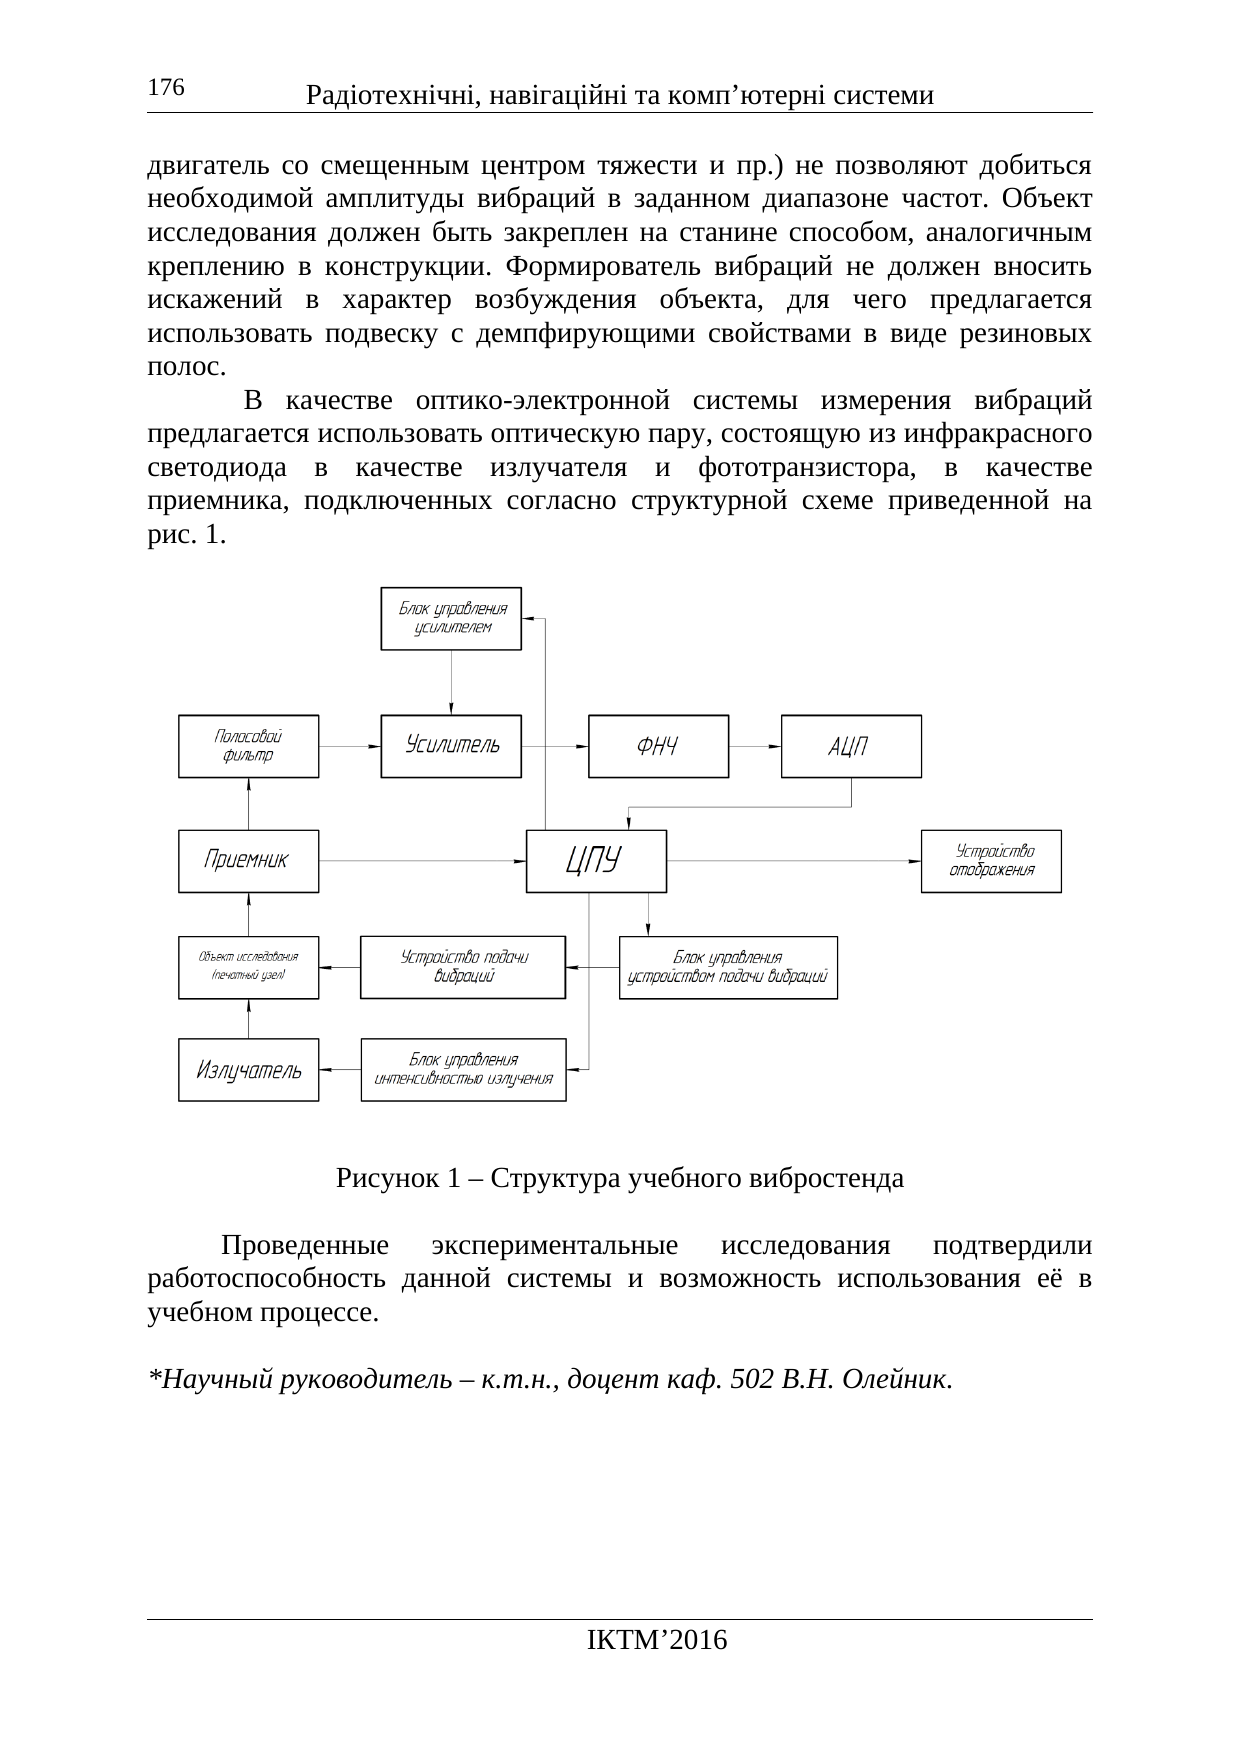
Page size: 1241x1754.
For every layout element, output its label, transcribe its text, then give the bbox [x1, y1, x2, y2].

text *Научный руководитель – к.т.н., доцент каф. 502 В.Н. Олейник. [147, 1361, 1093, 1394]
text В качестве оптико-электронной системы измерения вибраций предлагается использовать оптическую пару, состоящую из инфракрасного светодиода в качестве излучателя и фототранзистора, в качестве приемника, подключенных согласно структурной схеме приведенной на рис. 1. [147, 382, 1093, 549]
text Проведенные экспериментальные исследования подтвердили работоспособность данной системы и возможность использования её в учебном процессе. [147, 1227, 1093, 1327]
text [147, 147, 1093, 382]
text Рисунок 1 – Структура учебного вибростенда [147, 1160, 1093, 1193]
picture [159, 583, 1081, 1127]
